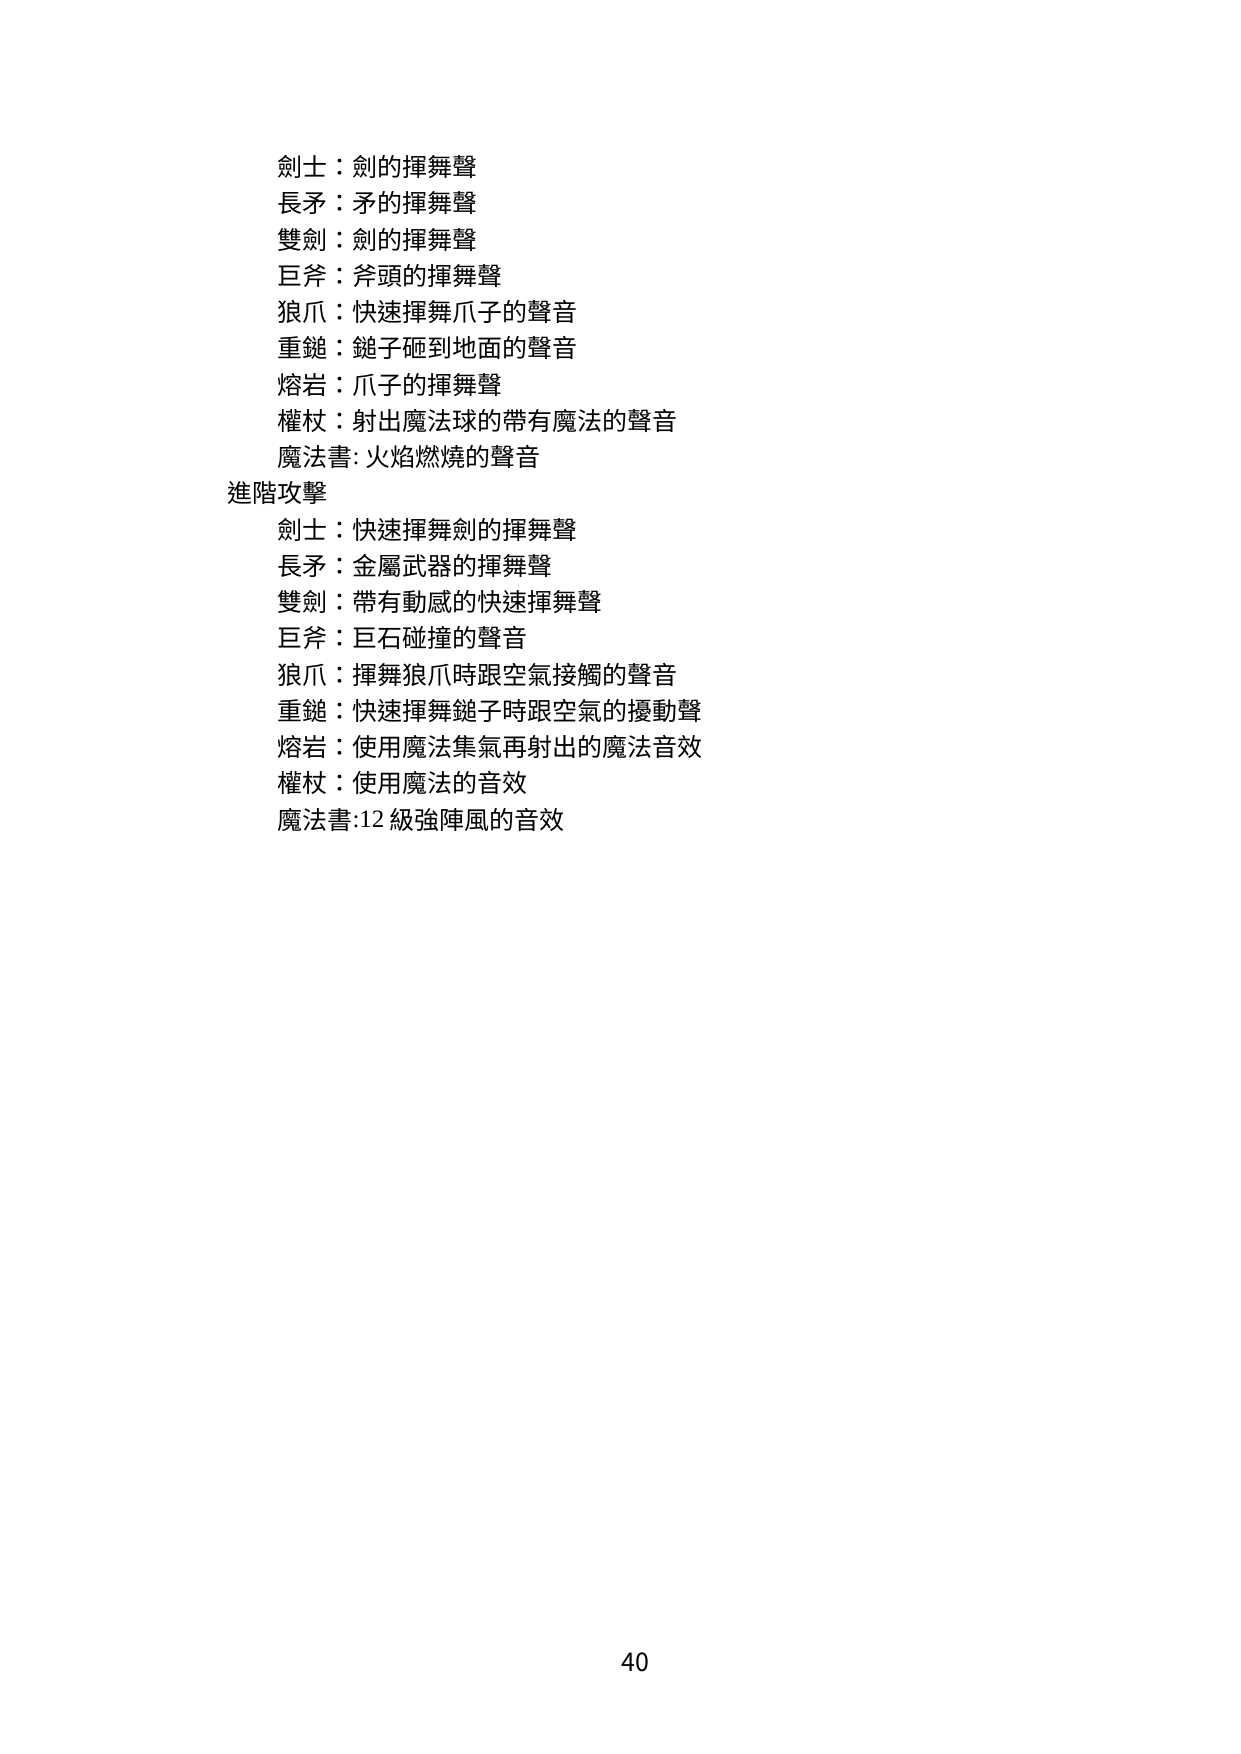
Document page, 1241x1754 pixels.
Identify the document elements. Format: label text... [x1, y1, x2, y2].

text 熔岩：使用魔法集氣再射出的魔法音效 [277, 728, 1092, 764]
text 魔法書: 火焰燃燒的聲音 [227, 438, 1092, 474]
text 長矛：金屬武器的揮舞聲 [227, 546, 1092, 583]
text 巨斧：巨石碰撞的聲音 [227, 619, 1092, 655]
text 熔岩：爪子的揮舞聲 [227, 365, 1092, 401]
text 巨斧：斧頭的揮舞聲 [227, 256, 1092, 293]
text 狼爪：揮舞狼爪時跟空氣接觸的聲音 [227, 655, 1092, 691]
text 魔法書:12級強陣風的音效 [227, 800, 1092, 836]
text 劍士：快速揮舞劍的揮舞聲 [227, 510, 1092, 546]
text 重鎚：鎚子砸到地面的聲音 [227, 329, 1092, 365]
text 重鎚：快速揮舞鎚子時跟空氣的擾動聲 [227, 691, 1092, 728]
text 雙劍：帶有動感的快速揮舞聲 [227, 583, 1092, 619]
text 長矛：矛的揮舞聲 [227, 184, 1092, 220]
text 狼爪：快速揮舞爪子的聲音 [227, 293, 1092, 329]
text 進階攻擊 [227, 474, 1092, 510]
text 雙劍：劍的揮舞聲 [227, 220, 1092, 256]
text 權杖：射出魔法球的帶有魔法的聲音 [227, 401, 1092, 438]
text 權杖：使用魔法的音效 [227, 764, 1092, 800]
text 劍士：劍的揮舞聲 [227, 148, 1092, 184]
